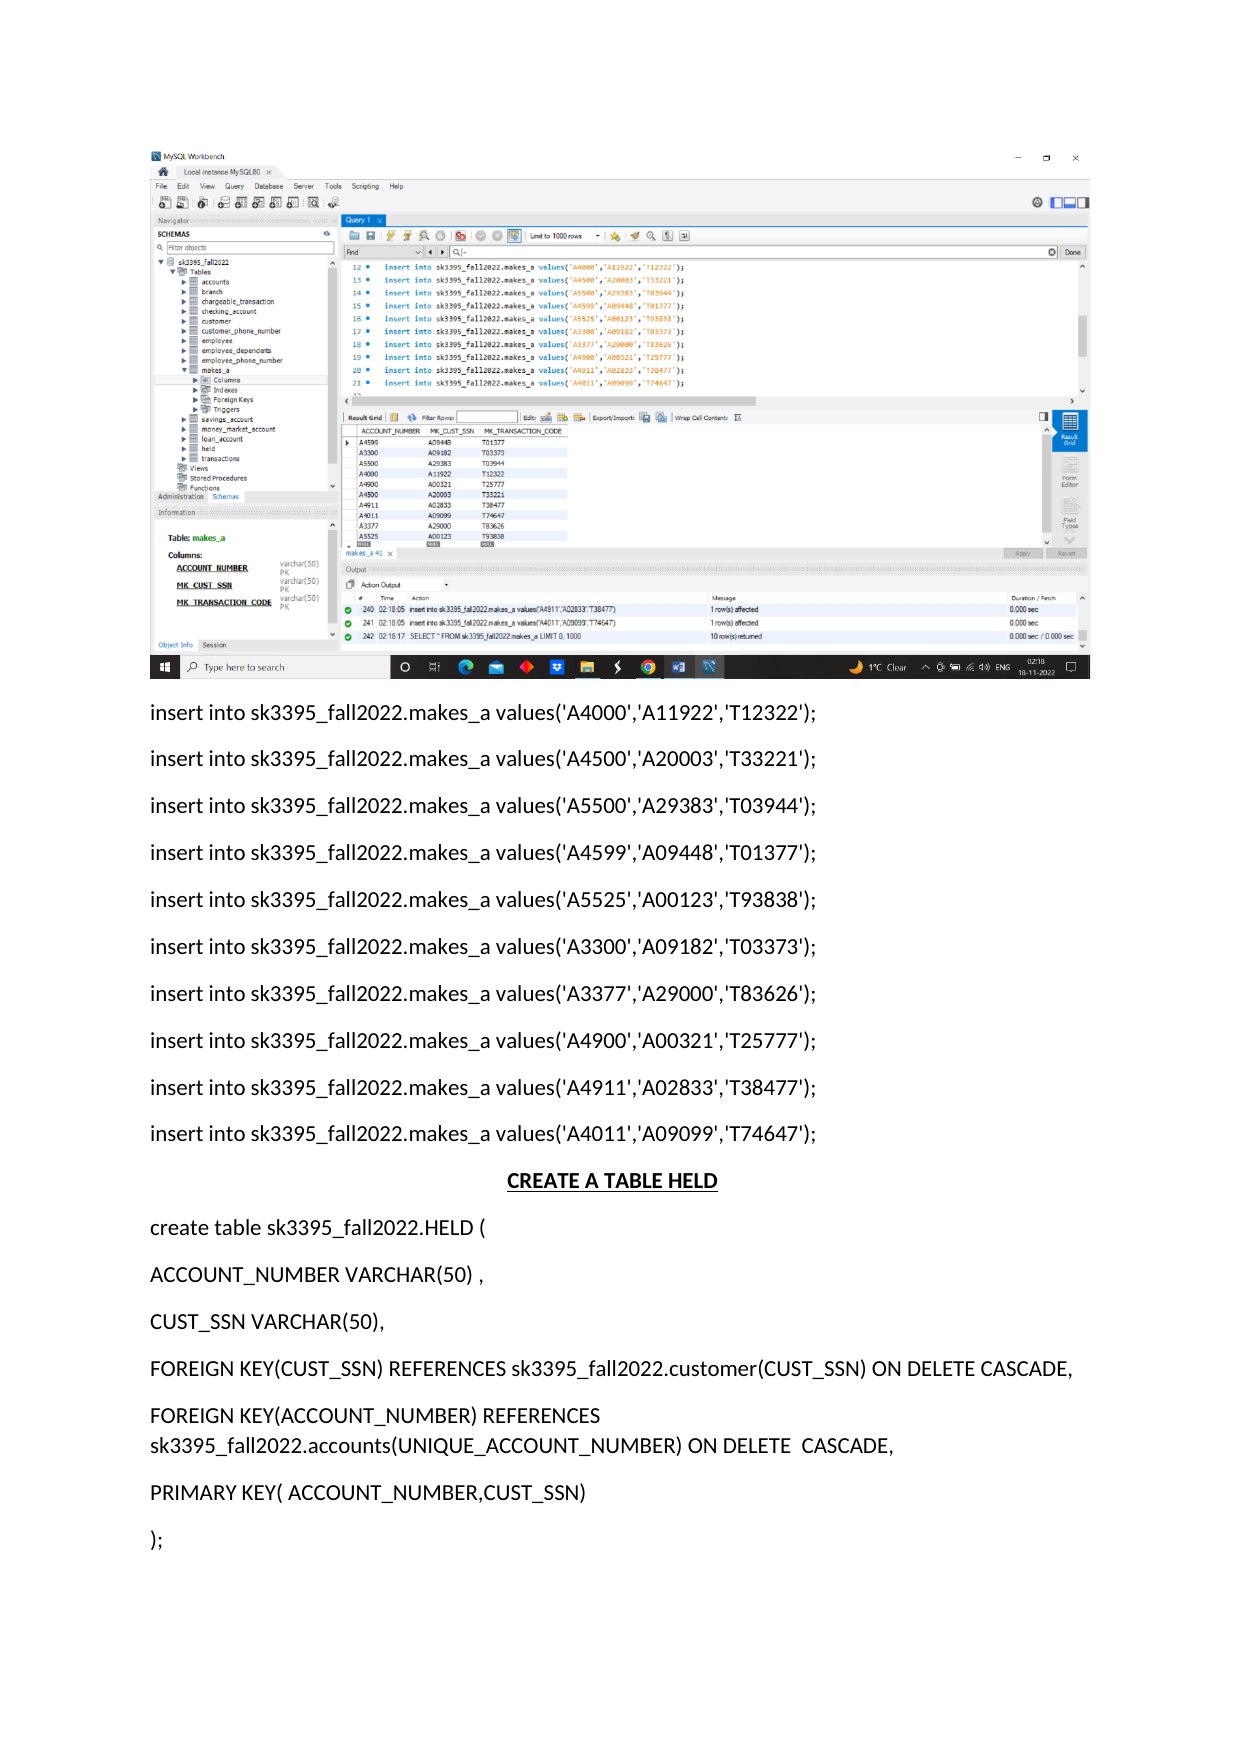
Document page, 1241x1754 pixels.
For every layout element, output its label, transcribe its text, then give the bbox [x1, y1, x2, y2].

text insert into sk3395_fall2022.makes_a values('A5500','A29383','T03944'); [150, 791, 1090, 819]
text insert into sk3395_fall2022.makes_a values('A4011','A09099','T74647'); [150, 1119, 1090, 1148]
text ); [150, 1525, 1090, 1553]
text CUST_SSN VARCHAR(50), [150, 1307, 1090, 1335]
text insert into sk3395_fall2022.makes_a values('A3300','A09182','T03373'); [150, 932, 1090, 960]
text FOREIGN KEY(ACCOUNT_NUMBER) REFERENCES sk3395_fall2022.accounts(UNIQUE_ACCOUNT_NUMBER) ON DELETE CASCADE, [150, 1401, 1090, 1459]
text insert into sk3395_fall2022.makes_a values('A3377','A29000','T83626'); [150, 979, 1090, 1007]
text insert into sk3395_fall2022.makes_a values('A5525','A00123','T93838'); [150, 885, 1090, 913]
text insert into sk3395_fall2022.makes_a values('A4500','A20003','T33221'); [150, 744, 1090, 773]
text insert into sk3395_fall2022.makes_a values('A4000','A11922','T12322'); [150, 698, 1090, 726]
text insert into sk3395_fall2022.makes_a values('A4599','A09448','T01377'); [150, 838, 1090, 866]
picture [150, 150, 1091, 679]
text create table sk3395_fall2022.HELD ( [150, 1213, 1090, 1241]
text insert into sk3395_fall2022.makes_a values('A4911','A02833','T38477'); [150, 1073, 1090, 1101]
text CREATE A TABLE HELD [150, 1166, 1090, 1194]
text FOREIGN KEY(CUST_SSN) REFERENCES sk3395_fall2022.customer(CUST_SSN) ON DELETE CASCADE, [150, 1354, 1090, 1382]
text PRIMARY KEY( ACCOUNT_NUMBER,CUST_SSN) [150, 1478, 1090, 1506]
text insert into sk3395_fall2022.makes_a values('A4900','A00321','T25777'); [150, 1026, 1090, 1054]
text ACCOUNT_NUMBER VARCHAR(50) , [150, 1260, 1090, 1288]
